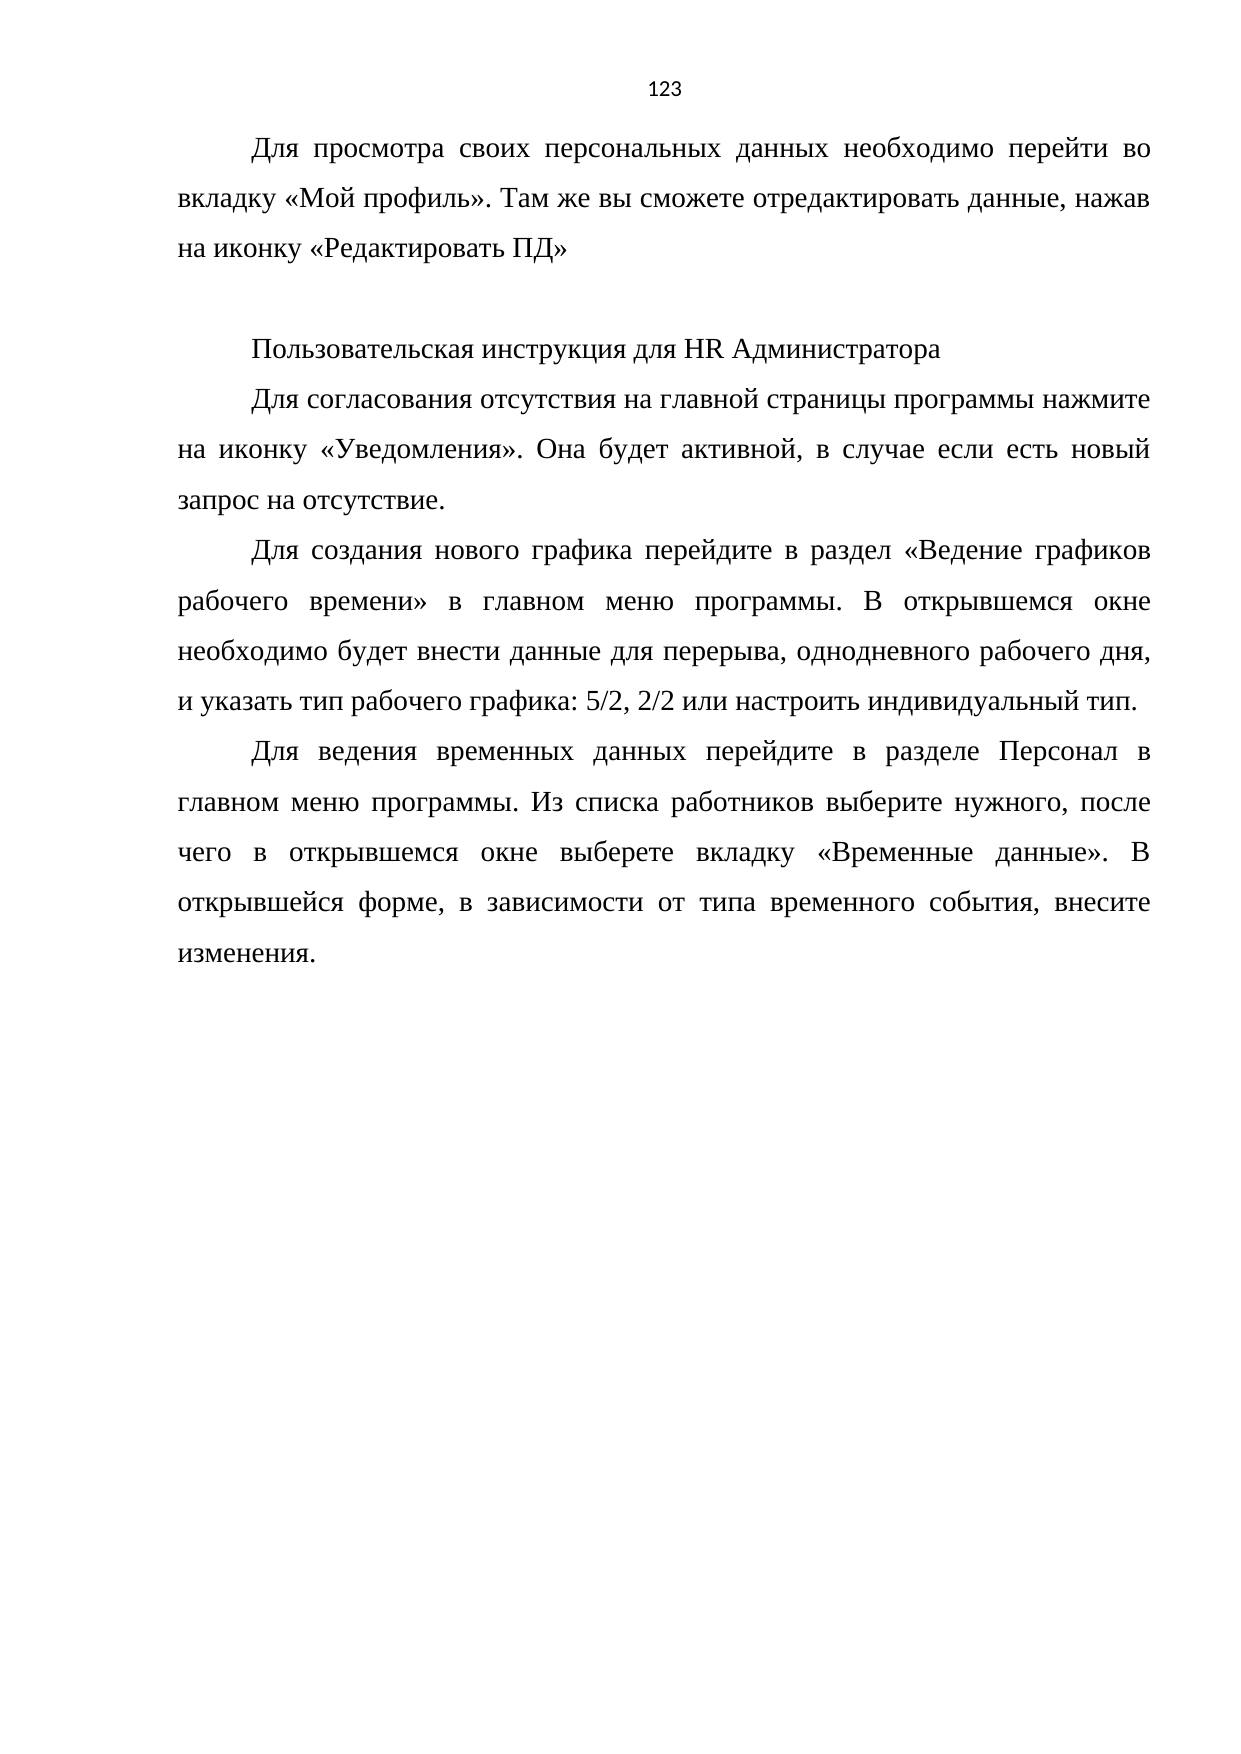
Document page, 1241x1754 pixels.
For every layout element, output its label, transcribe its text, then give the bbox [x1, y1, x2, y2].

text Для согласования отсутствия на главной страницы программы нажмите на иконку «Уведомления». Она будет активной, в случае если есть новый запрос на отсутствие. [177, 381, 1152, 516]
text Для просмотра своих персональных данных необходимо перейти во вкладку «Мой профиль». Там же вы сможете отредактировать данные, нажав на иконку «Редактировать ПД» [177, 130, 1152, 264]
text Пользовательская инструкция для HR Администратора [177, 331, 1152, 364]
text Для ведения временных данных перейдите в разделе Персонал в главном меню программы. Из списка работников выберите нужного, после чего в открывшемся окне выберете вкладку «Временные данные». В открывшейся форме, в зависимости от типа временного события, внесите изменения. [177, 733, 1152, 968]
text Для создания нового графика перейдите в раздел «Ведение графиков рабочего времени» в главном меню программы. В открывшемся окне необходимо будет внести данные для перерыва, однодневного рабочего дня, и указать тип рабочего графика: 5/2, 2/2 или настроить индивидуальный тип. [177, 532, 1152, 717]
